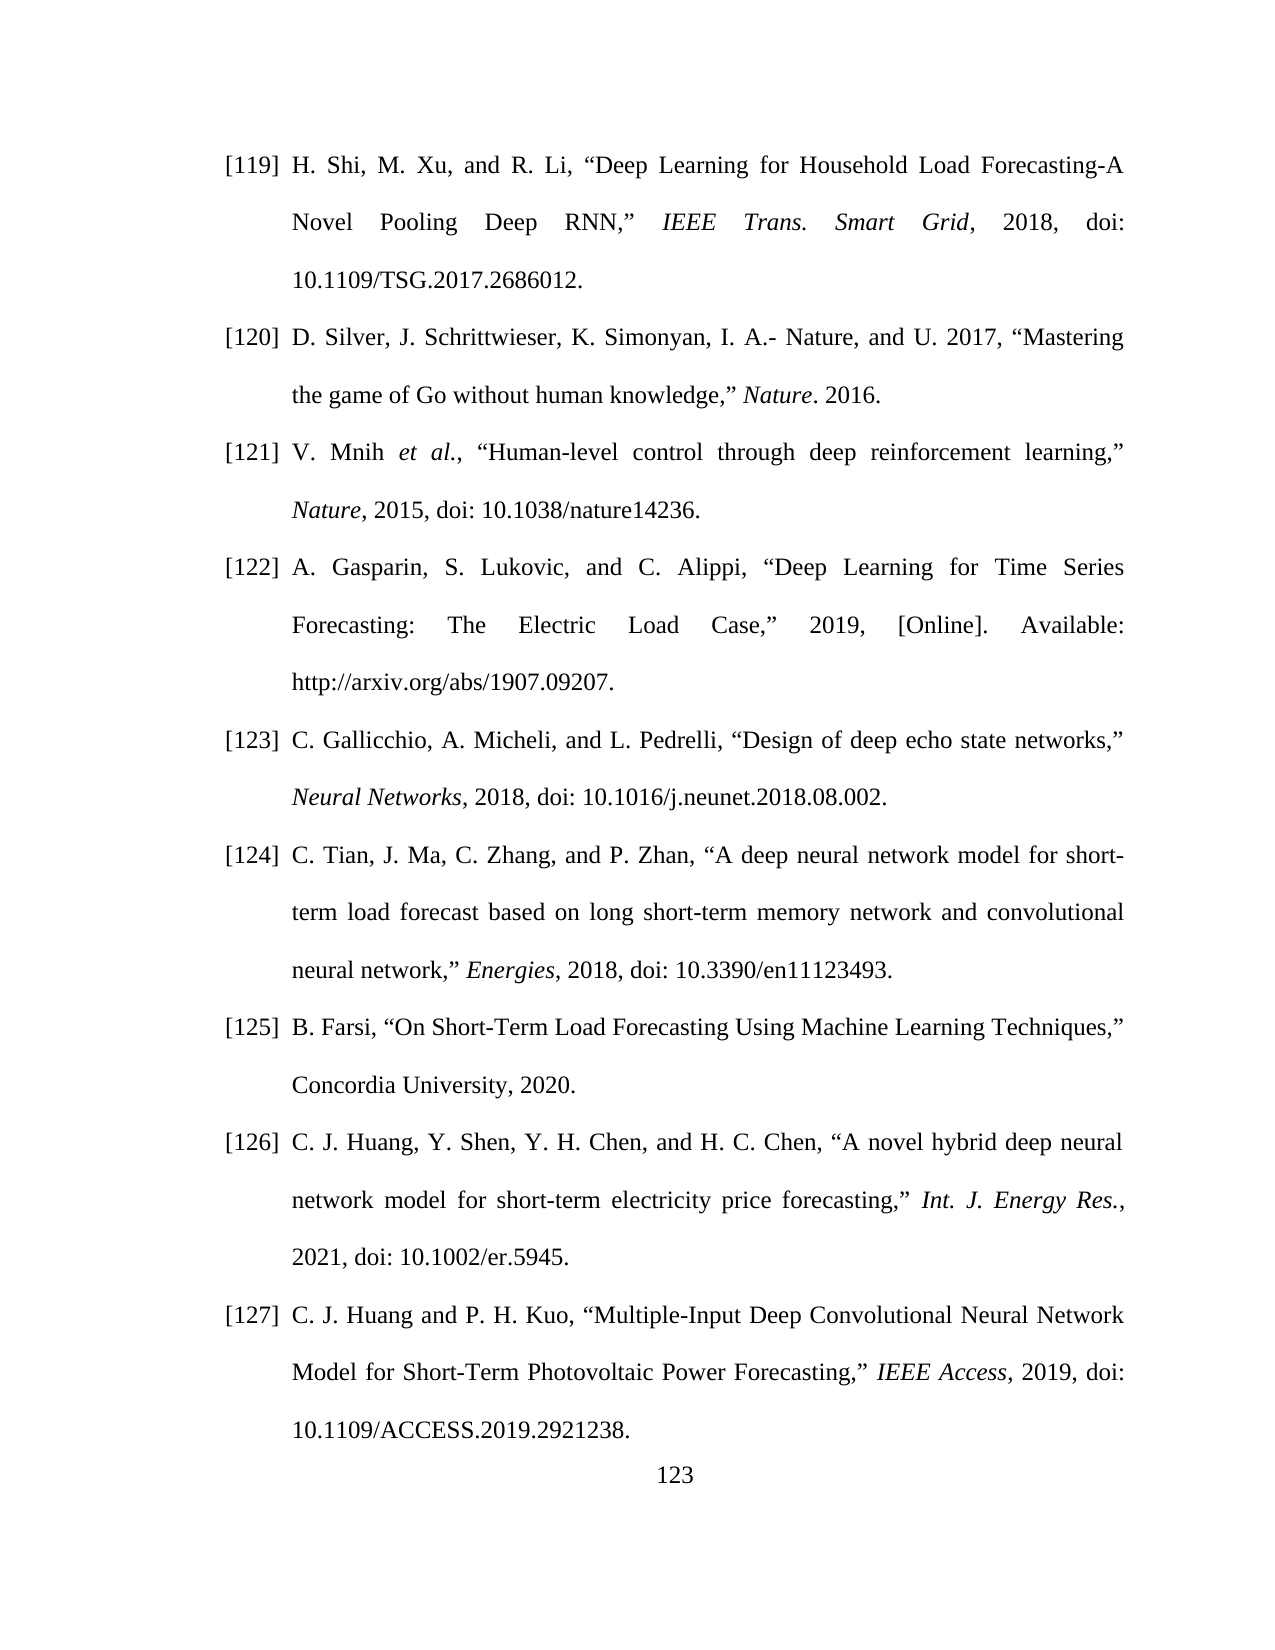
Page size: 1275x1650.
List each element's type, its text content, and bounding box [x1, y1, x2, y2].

text [125] B. Farsi, “On Short-Term Load Forecasting Using Machine Learning Techniques,” Concordia University, 2020. [225, 1012, 1125, 1099]
text [126] C. J. Huang, Y. Shen, Y. H. Chen, and H. C. Chen, “A novel hybrid deep neural network model for short-term electricity price forecasting,” Int. J. Energy Res., 2021, doi: 10.1002/er.5945. [225, 1127, 1125, 1271]
text [119] H. Shi, M. Xu, and R. Li, “Deep Learning for Household Load Forecasting-A Novel Pooling Deep RNN,” IEEE Trans. Smart Grid, 2018, doi: 10.1109/TSG.2017.2686012. [225, 150, 1125, 294]
text [124] C. Tian, J. Ma, C. Zhang, and P. Zhan, “A deep neural network model for short-term load forecast based on long short-term memory network and convolutional neural network,” Energies, 2018, doi: 10.3390/en11123493. [225, 840, 1125, 984]
text [120] D. Silver, J. Schrittwieser, K. Simonyan, I. A.- Nature, and U. 2017, “Mastering the game of Go without human knowledge,” Nature. 2016. [225, 322, 1125, 409]
text [123] C. Gallicchio, A. Micheli, and L. Pedrelli, “Design of deep echo state networks,” Neural Networks, 2018, doi: 10.1016/j.neunet.2018.08.002. [225, 725, 1125, 811]
text [127] C. J. Huang and P. H. Kuo, “Multiple-Input Deep Convolutional Neural Network Model for Short-Term Photovoltaic Power Forecasting,” IEEE Access, 2019, doi: 10.1109/ACCESS.2019.2921238. [225, 1300, 1125, 1444]
text [122] A. Gasparin, S. Lukovic, and C. Alippi, “Deep Learning for Time Series Forecasting: The Electric Load Case,” 2019, [Online]. Available: http://arxiv.org/abs/1907.09207. [225, 552, 1125, 696]
text [121] V. Mnih et al., “Human-level control through deep reinforcement learning,” Nature, 2015, doi: 10.1038/nature14236. [225, 437, 1125, 524]
